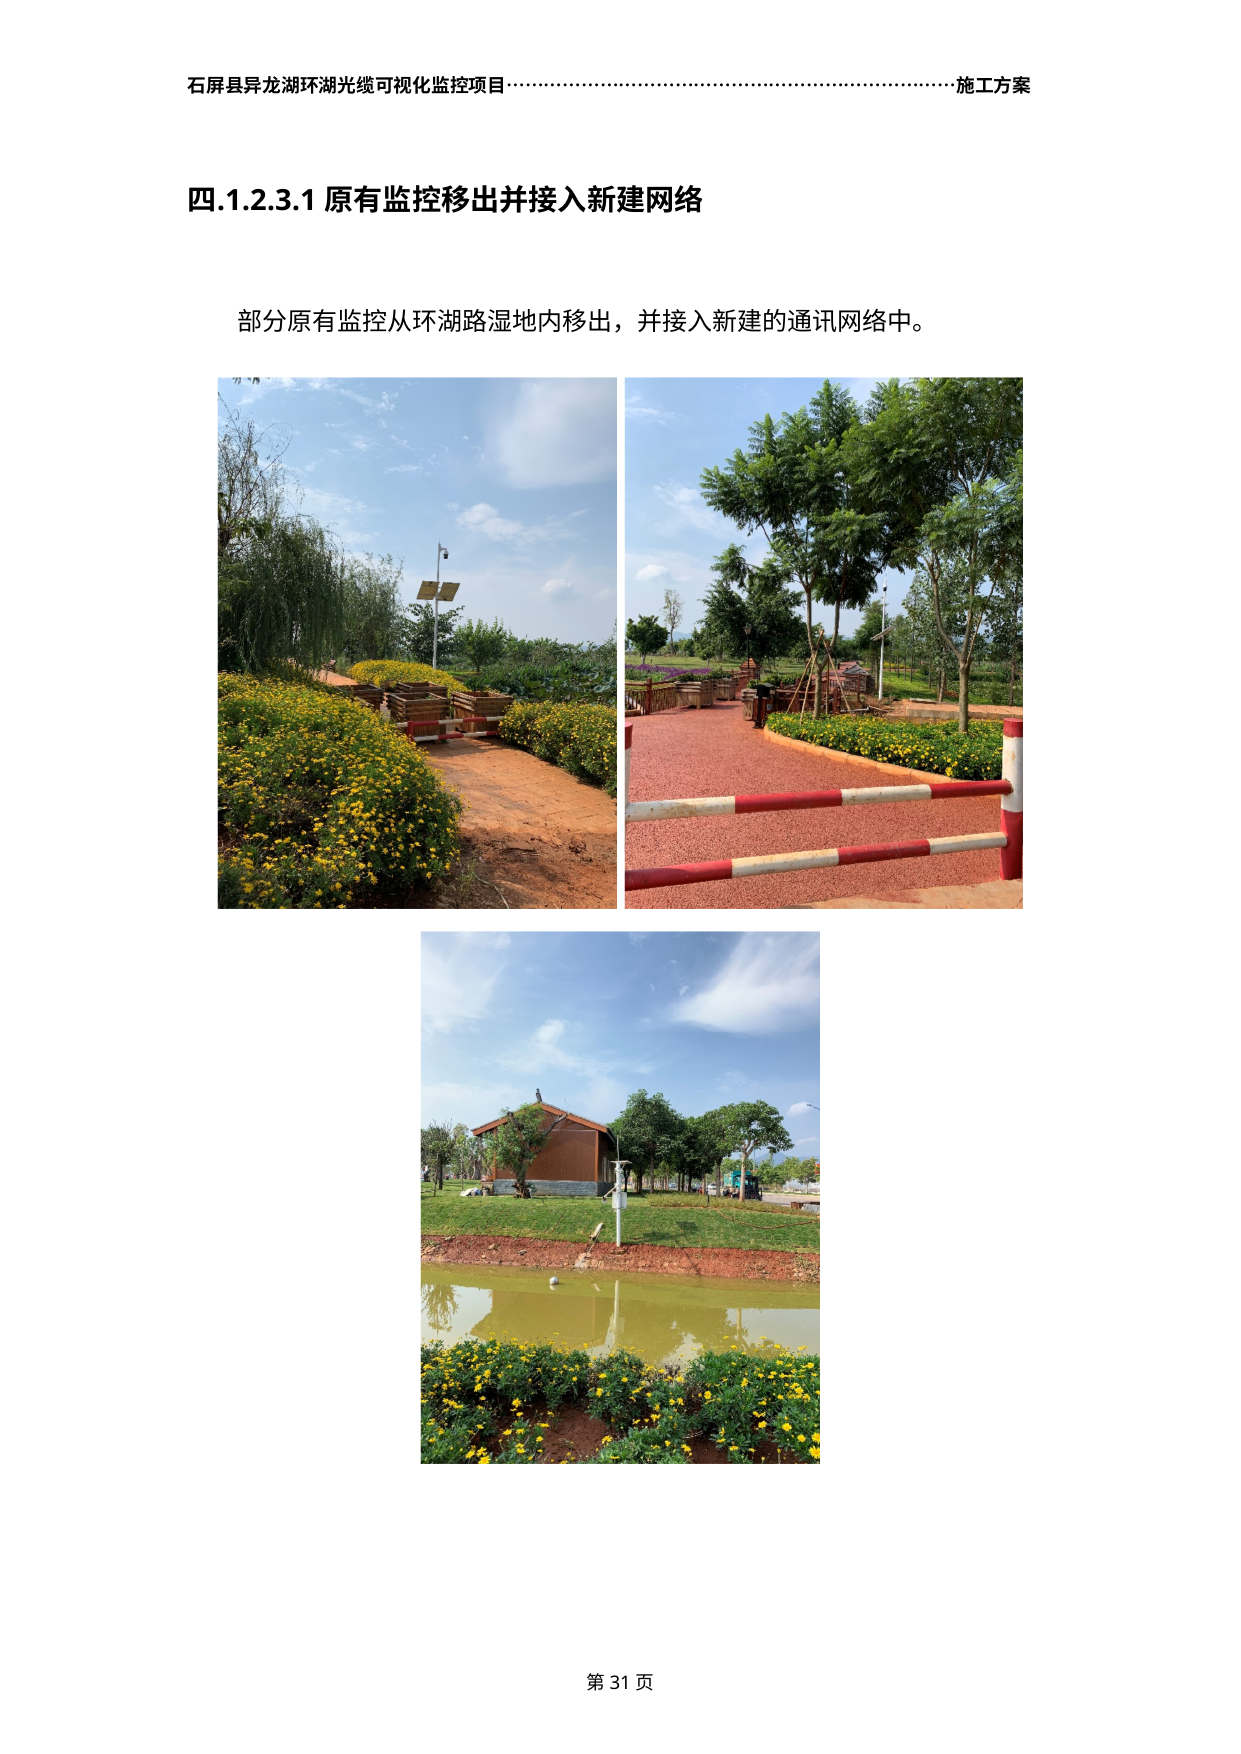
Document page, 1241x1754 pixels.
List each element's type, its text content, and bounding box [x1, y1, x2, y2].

subtitle 原有监控移出并接入新建网络 [187, 164, 1053, 232]
picture [625, 378, 1023, 908]
text 部分原有监控从环湖路湿地内移出，并接入新建的通讯网络中。 [187, 286, 1053, 353]
picture [421, 932, 820, 1463]
picture [218, 378, 617, 908]
